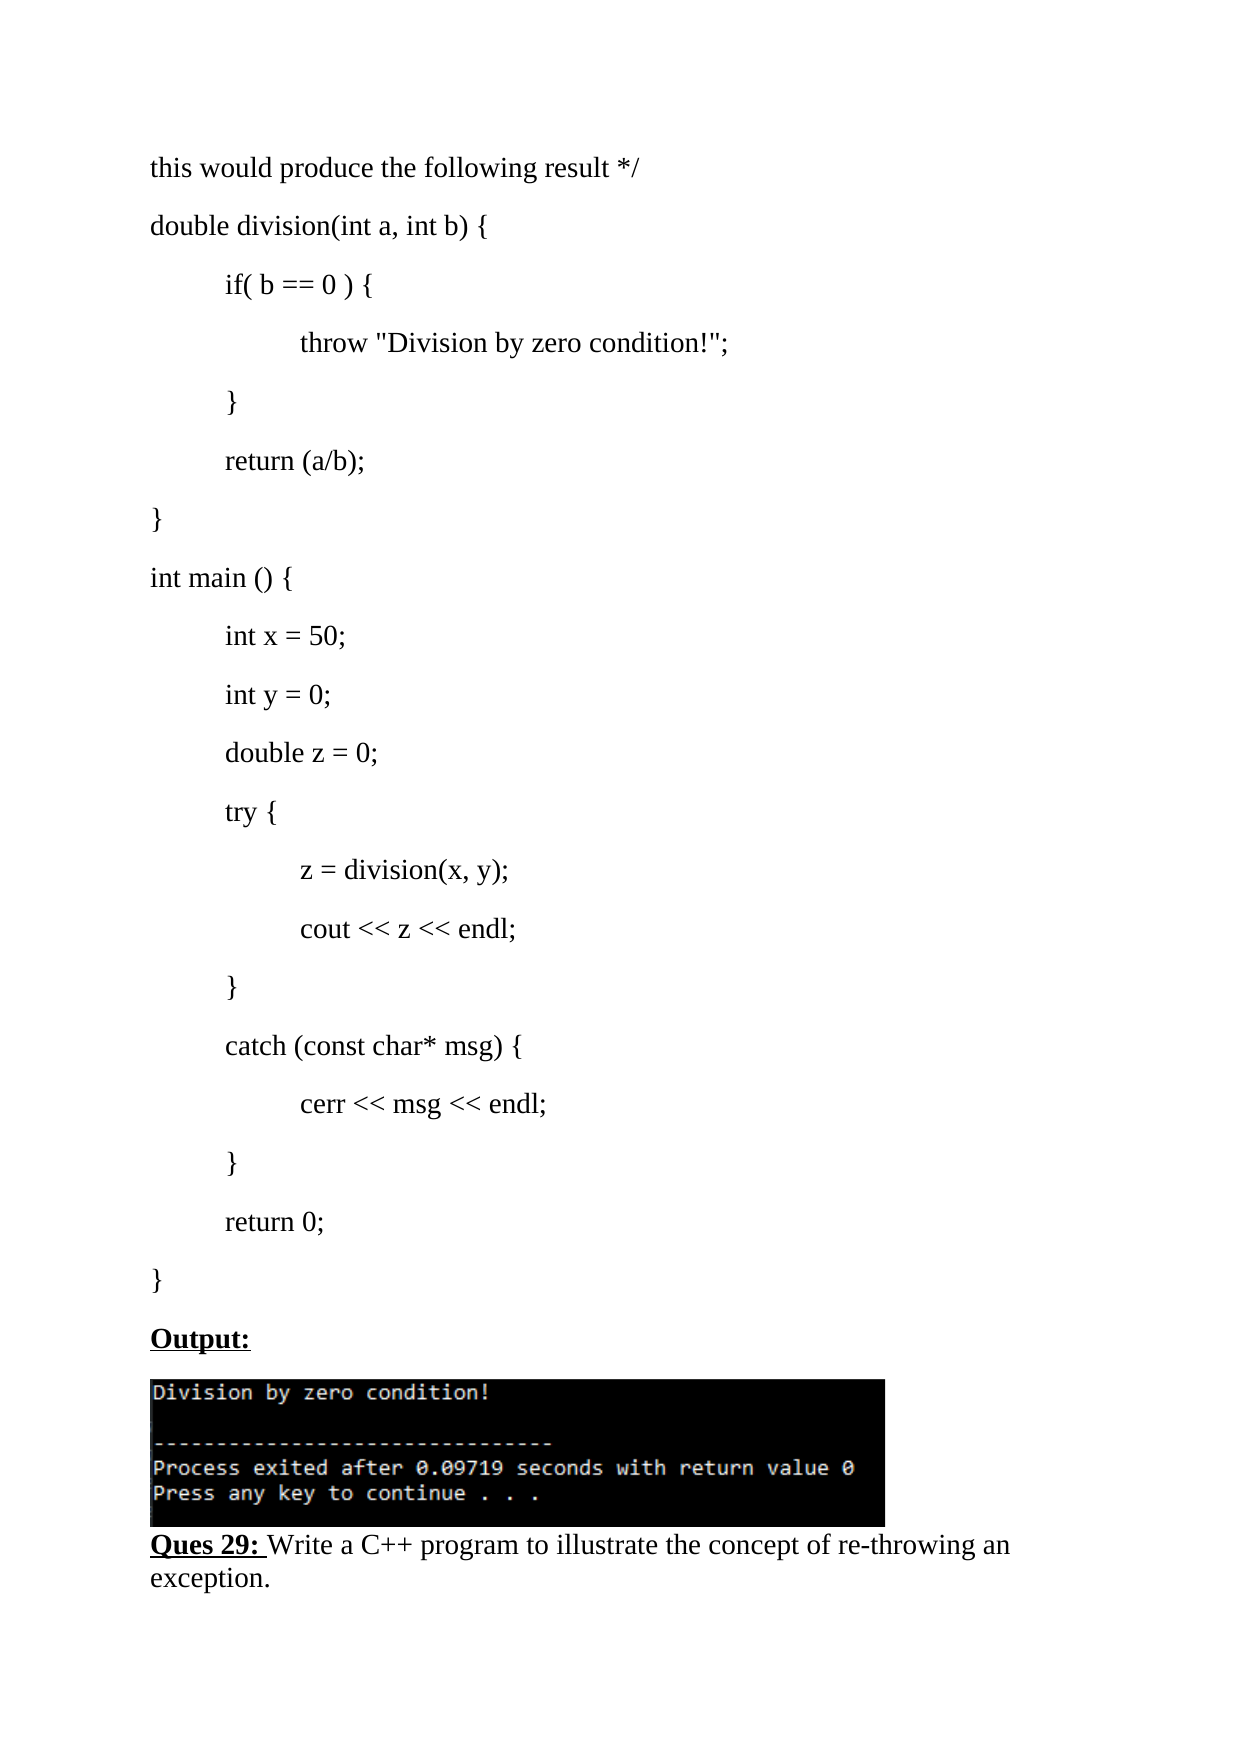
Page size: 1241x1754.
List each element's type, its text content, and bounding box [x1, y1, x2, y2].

text this would produce the following result */ [150, 150, 1090, 183]
text cerr << msg << endl; [225, 1087, 1090, 1120]
text z = division(x, y); [225, 852, 1090, 886]
text } [225, 969, 1090, 1003]
text Ques 29: Write a C++ program to illustrate the concept of re-throwing an exception. [150, 1527, 1090, 1594]
text Output: [150, 1321, 1090, 1354]
text } [150, 1262, 1090, 1296]
text double z = 0; [225, 735, 1090, 769]
text throw "Division by zero condition!"; [150, 326, 1090, 359]
text catch (const char* msg) { [225, 1028, 1090, 1062]
picture [150, 1379, 886, 1527]
text } [150, 384, 1090, 418]
text } [150, 501, 1090, 535]
text try { [225, 794, 1090, 827]
text return (a/b); [150, 443, 1090, 476]
text double division(int a, int b) { [150, 208, 1090, 242]
text return 0; [225, 1204, 1090, 1237]
text if( b == 0 ) { [150, 267, 1090, 301]
text } [225, 1145, 1090, 1179]
text int y = 0; [225, 677, 1090, 710]
text int x = 50; [225, 618, 1090, 652]
text cout << z << endl; [225, 911, 1090, 944]
text int main () { [150, 560, 1090, 593]
